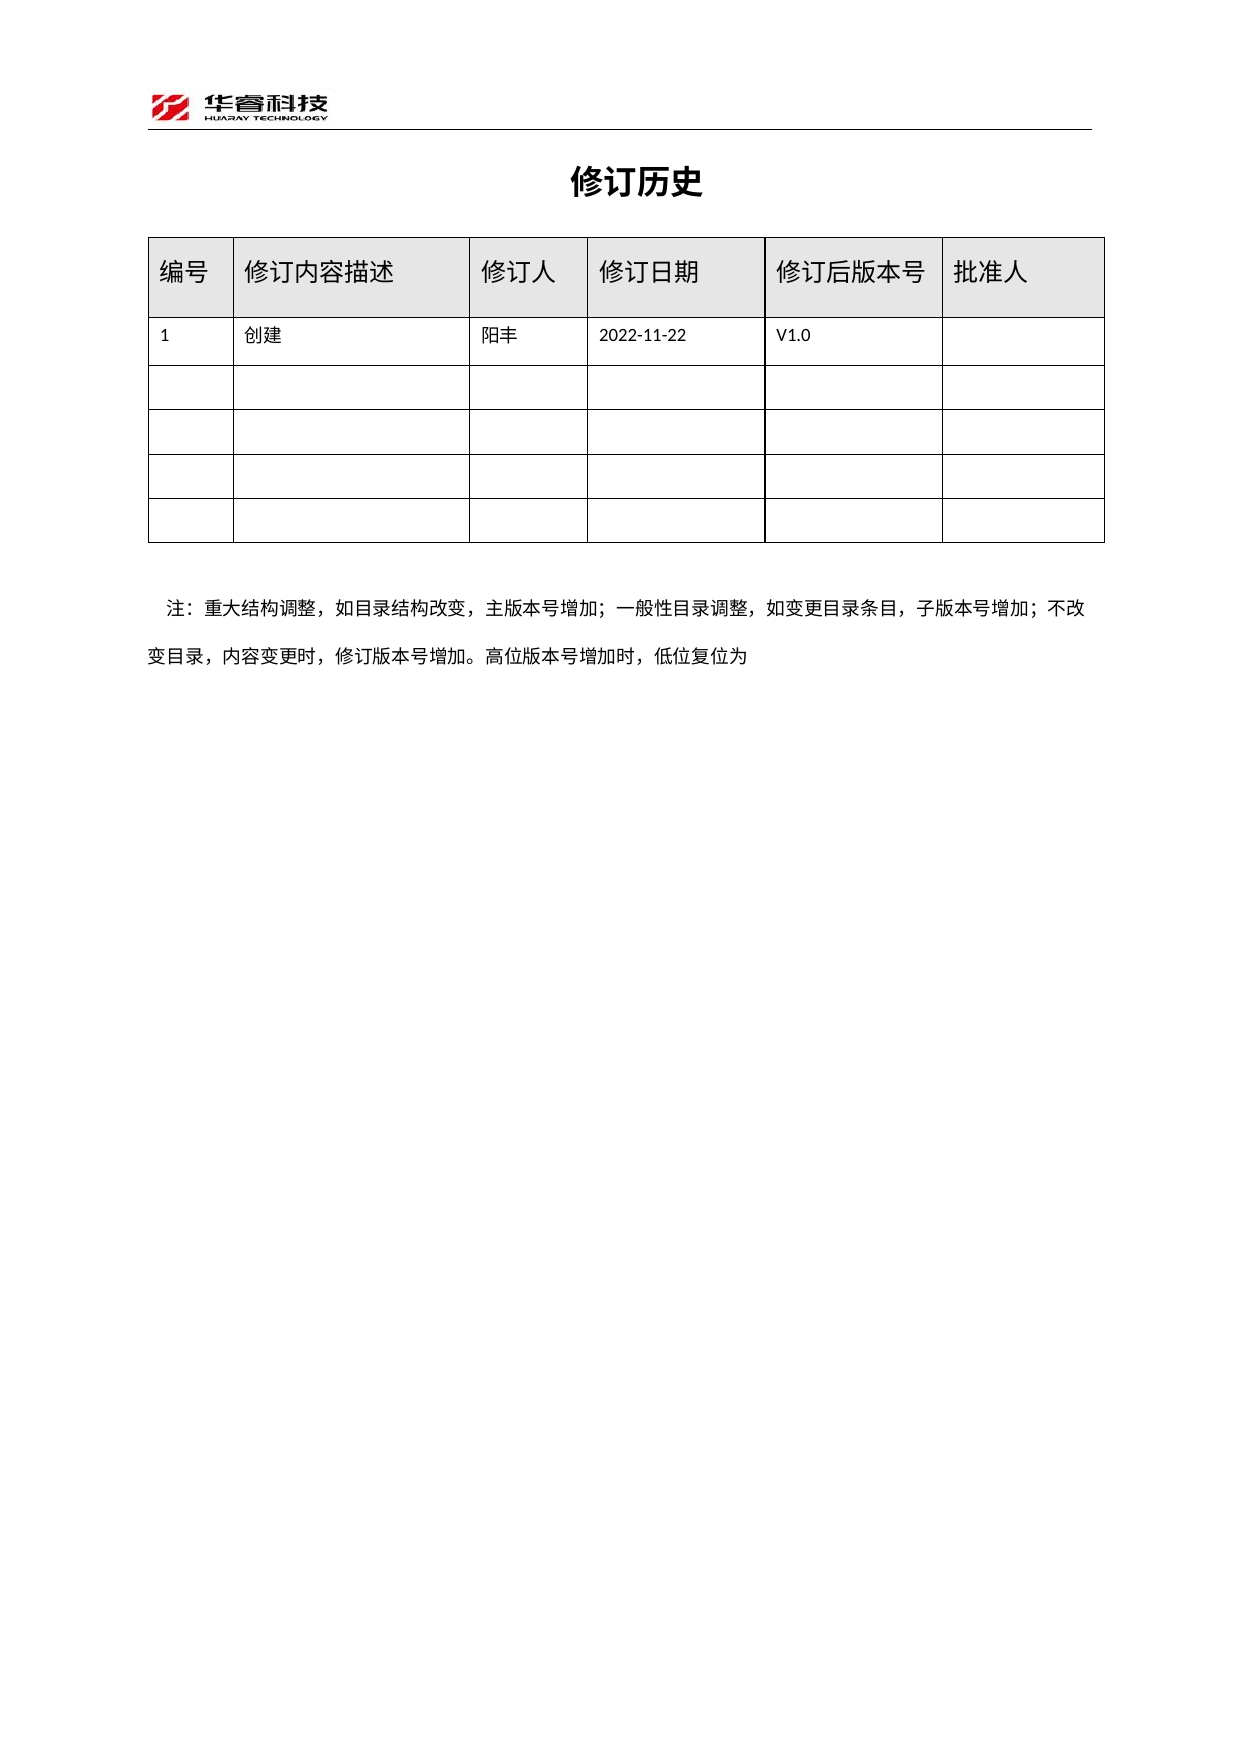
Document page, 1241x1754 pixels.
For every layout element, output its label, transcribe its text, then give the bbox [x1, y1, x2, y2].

table_cell [766, 410, 942, 453]
table_header 编号 [149, 238, 233, 317]
table_cell [588, 366, 764, 409]
table_cell [766, 366, 942, 409]
table_cell 2022-11-22 [588, 318, 764, 365]
table_cell [470, 366, 587, 409]
table_cell [234, 366, 469, 409]
table_cell [943, 455, 1104, 498]
table_cell [588, 455, 764, 498]
table_cell [149, 499, 233, 542]
table_cell [766, 499, 942, 542]
table_cell [470, 455, 587, 498]
table_cell 创建 [234, 318, 469, 365]
table_cell [234, 410, 469, 453]
picture [147, 88, 336, 127]
table_cell [149, 366, 233, 409]
table_header 修订人 [470, 238, 587, 317]
table_cell [943, 318, 1104, 365]
table_cell [943, 499, 1104, 542]
text 注：重大结构调整，如目录结构改变，主版本号增加；一般性目录调整，如变更目录条目，子版本号增加；不改变目录，内容变更时，修订版本号增加。高位版本号增加时，低位复位为 [148, 591, 1092, 672]
table_cell [149, 410, 233, 453]
table_cell [470, 499, 587, 542]
table_cell V1.0 [766, 318, 942, 365]
table_header 批准人 [943, 238, 1104, 317]
table_cell 阳丰 [470, 318, 587, 365]
table_cell [588, 499, 764, 542]
table_header 修订后版本号 [766, 238, 942, 317]
table_cell 1 [149, 318, 233, 365]
text 修订历史 [148, 148, 1092, 213]
table_header 修订日期 [588, 238, 764, 317]
table_cell [149, 455, 233, 498]
table_cell [588, 410, 764, 453]
table_cell [234, 499, 469, 542]
table_cell [470, 410, 587, 453]
table_cell [766, 455, 942, 498]
table_cell [943, 410, 1104, 453]
table_cell [234, 455, 469, 498]
table_header 修订内容描述 [234, 238, 469, 317]
table_cell [943, 366, 1104, 409]
